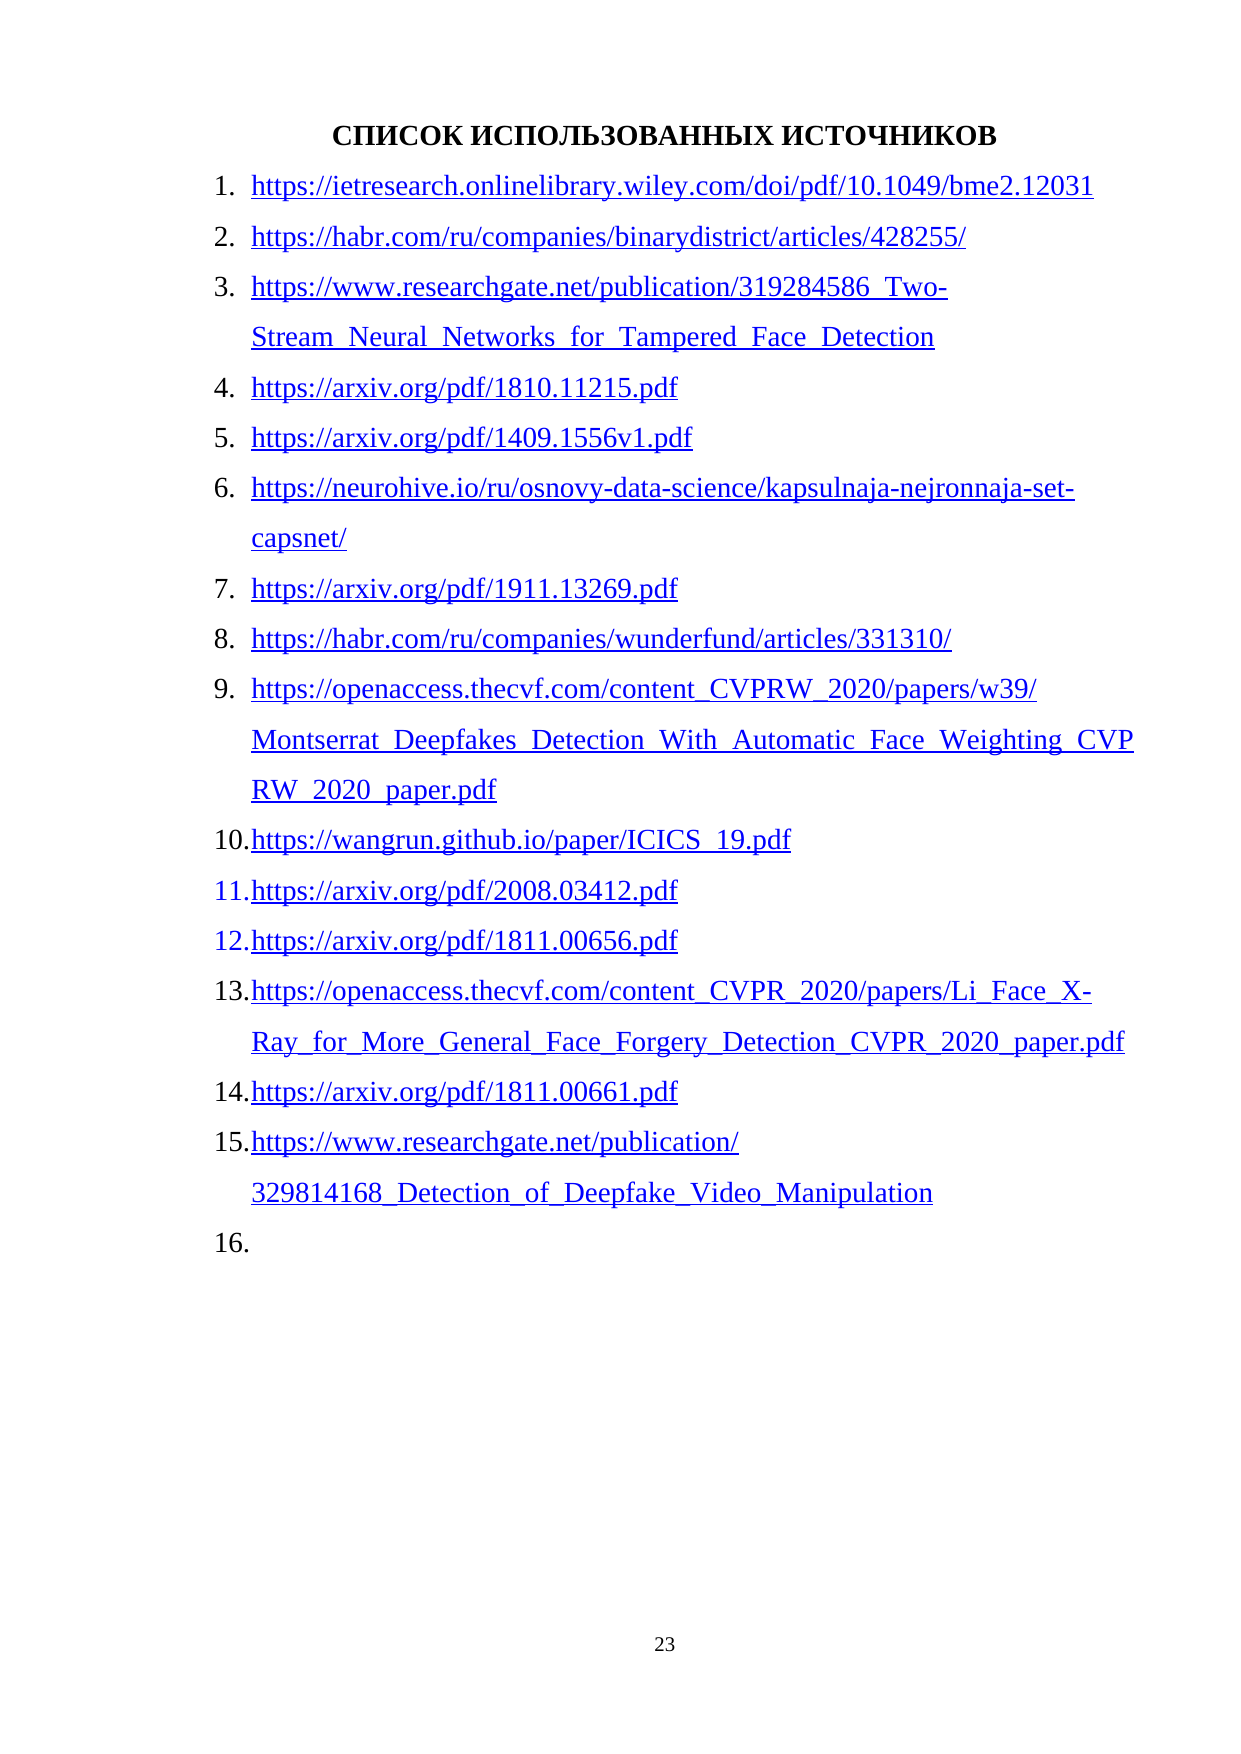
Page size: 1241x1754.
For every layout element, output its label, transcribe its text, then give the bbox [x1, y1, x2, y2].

list https://openaccess.thecvf.com/content_CVPR_2020/papers/Li_Face_X-Ray_for_More_General_Face_Forgery_Detection_CVPR_2020_paper.pdf [213, 973, 1152, 1057]
list https://arxiv.org/pdf/2008.03412.pdf [213, 873, 1152, 906]
list https://neurohive.io/ru/osnovy-data-science/kapsulnaja-nejronnaja-set-capsnet/ [213, 470, 1152, 554]
list https://arxiv.org/pdf/1911.13269.pdf [213, 571, 1152, 604]
list https://habr.com/ru/companies/binarydistrict/articles/428255/ [213, 219, 1152, 252]
list https://ietresearch.onlinelibrary.wiley.com/doi/pdf/10.1049/bme2.12031 [213, 168, 1152, 202]
list https://wangrun.github.io/paper/ICICS_19.pdf [213, 822, 1152, 856]
list https://openaccess.thecvf.com/content_CVPRW_2020/papers/w39/Montserrat_Deepfakes_Detection_With_Automatic_Face_Weighting_CVPRW_2020_paper.pdf [213, 672, 1152, 806]
list https://www.researchgate.net/publication/319284586_Two-Stream_Neural_Networks_for_Tampered_Face_Detection [213, 269, 1152, 353]
text СПИСОК ИСПОЛЬЗОВАННЫХ ИСТОЧНИКОВ [177, 118, 1152, 152]
list https://www.researchgate.net/publication/329814168_Detection_of_Deepfake_Video_Manipulation [213, 1124, 1152, 1208]
list https://arxiv.org/pdf/1810.11215.pdf [213, 370, 1152, 403]
list https://arxiv.org/pdf/1811.00656.pdf [213, 923, 1152, 957]
list https://arxiv.org/pdf/1409.1556v1.pdf [213, 420, 1152, 453]
list https://habr.com/ru/companies/wunderfund/articles/331310/ [213, 621, 1152, 655]
list https://arxiv.org/pdf/1811.00661.pdf [213, 1074, 1152, 1108]
